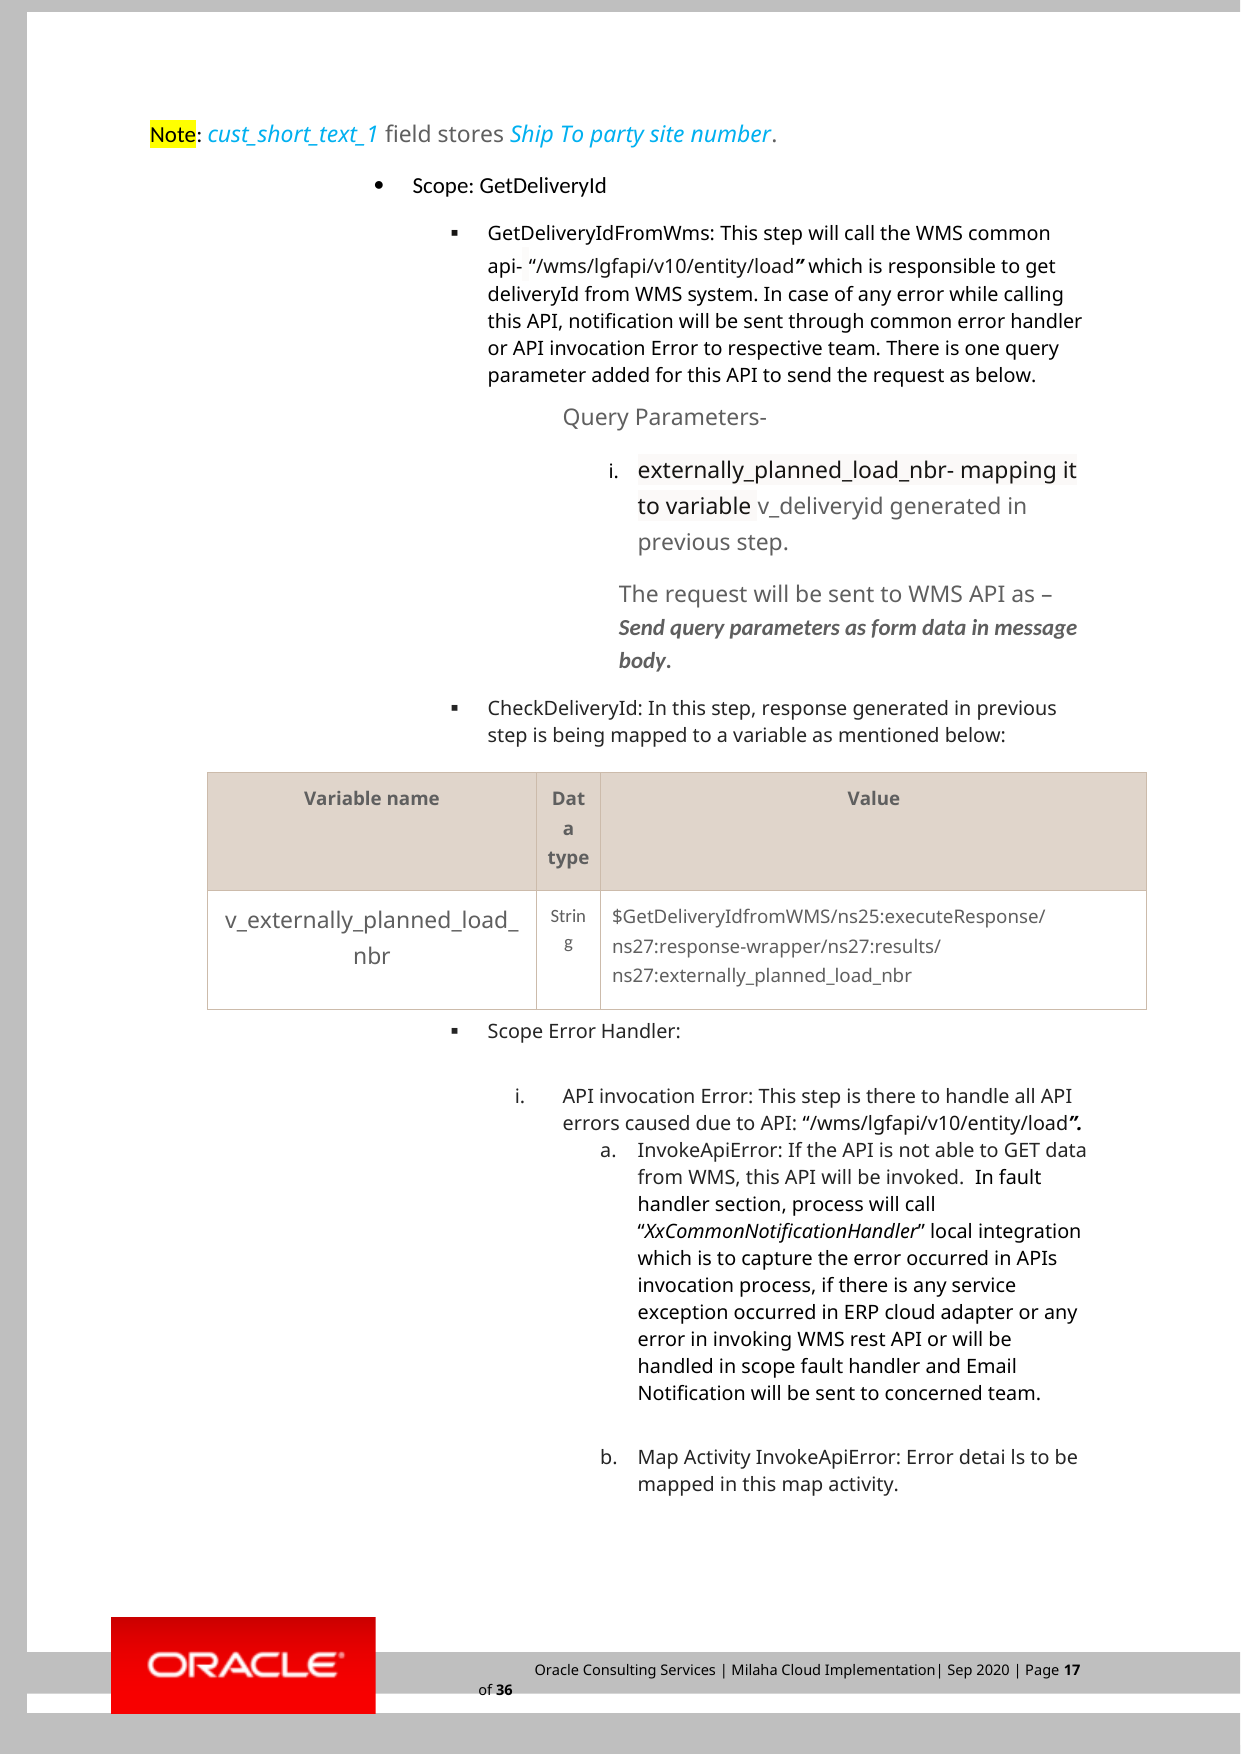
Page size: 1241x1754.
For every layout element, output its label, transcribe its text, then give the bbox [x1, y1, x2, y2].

list GetDeliveryIdFromWms: This step will call the WMS common api- “/wms/lgfapi/v10/entity/load” which is responsible to get deliveryId from WMS system. In case of any error while calling this API, notification will be sent through common error handler or API invocation Error to respective team. There is one query parameter added for this API to send the request as below. [450, 219, 1090, 388]
text Note: cust_short_text_1 field stores Ship To party site number. [150, 118, 1090, 149]
text The request will be sent to WMS API as – Send query parameters as form data in message body. [619, 578, 1090, 674]
list Map Activity InvokeApiError: Error detai ls to be mapped in this map activity. [600, 1443, 1090, 1497]
list CheckDeliveryId: In this step, response generated in previous step is being mapped to a variable as mentioned below: [450, 694, 1090, 748]
list InvokeApiError: If the API is not able to GET data from WMS, this API will be invoked. In fault handler section, process will call “XxCommonNotificationHandler” local integration which is to capture the error occurred in APIs invocation process, if there is any service exception occurred in ERP cloud adapter or any error in invoking WMS rest API or will be handled in scope fault handler and Email Notification will be sent to concerned team. [600, 1136, 1090, 1406]
table_cell v_externally_planned_load_nbr [208, 891, 536, 1008]
table_cell $GetDeliveryIdfromWMS/ns25:executeResponse/ns27:response-wrapper/ns27:results/ns27:externally_planned_load_nbr [601, 891, 1146, 1008]
table_header Variable name [208, 773, 536, 890]
table_header Data type [537, 773, 600, 890]
list Scope Error Handler: [450, 1010, 1090, 1045]
table_cell String [537, 891, 600, 1008]
text Query Parameters- [562, 401, 1090, 432]
list Scope: GetDeliveryId [375, 171, 1090, 199]
picture [111, 1617, 376, 1714]
table_header Value [601, 773, 1146, 890]
list API invocation Error: This step is there to handle all API errors caused due to API: “/wms/lgfapi/v10/entity/load”. [525, 1082, 1090, 1136]
list externally_planned_load_nbr- mapping it to variable v_deliveryid generated in previous step. [619, 454, 1090, 557]
